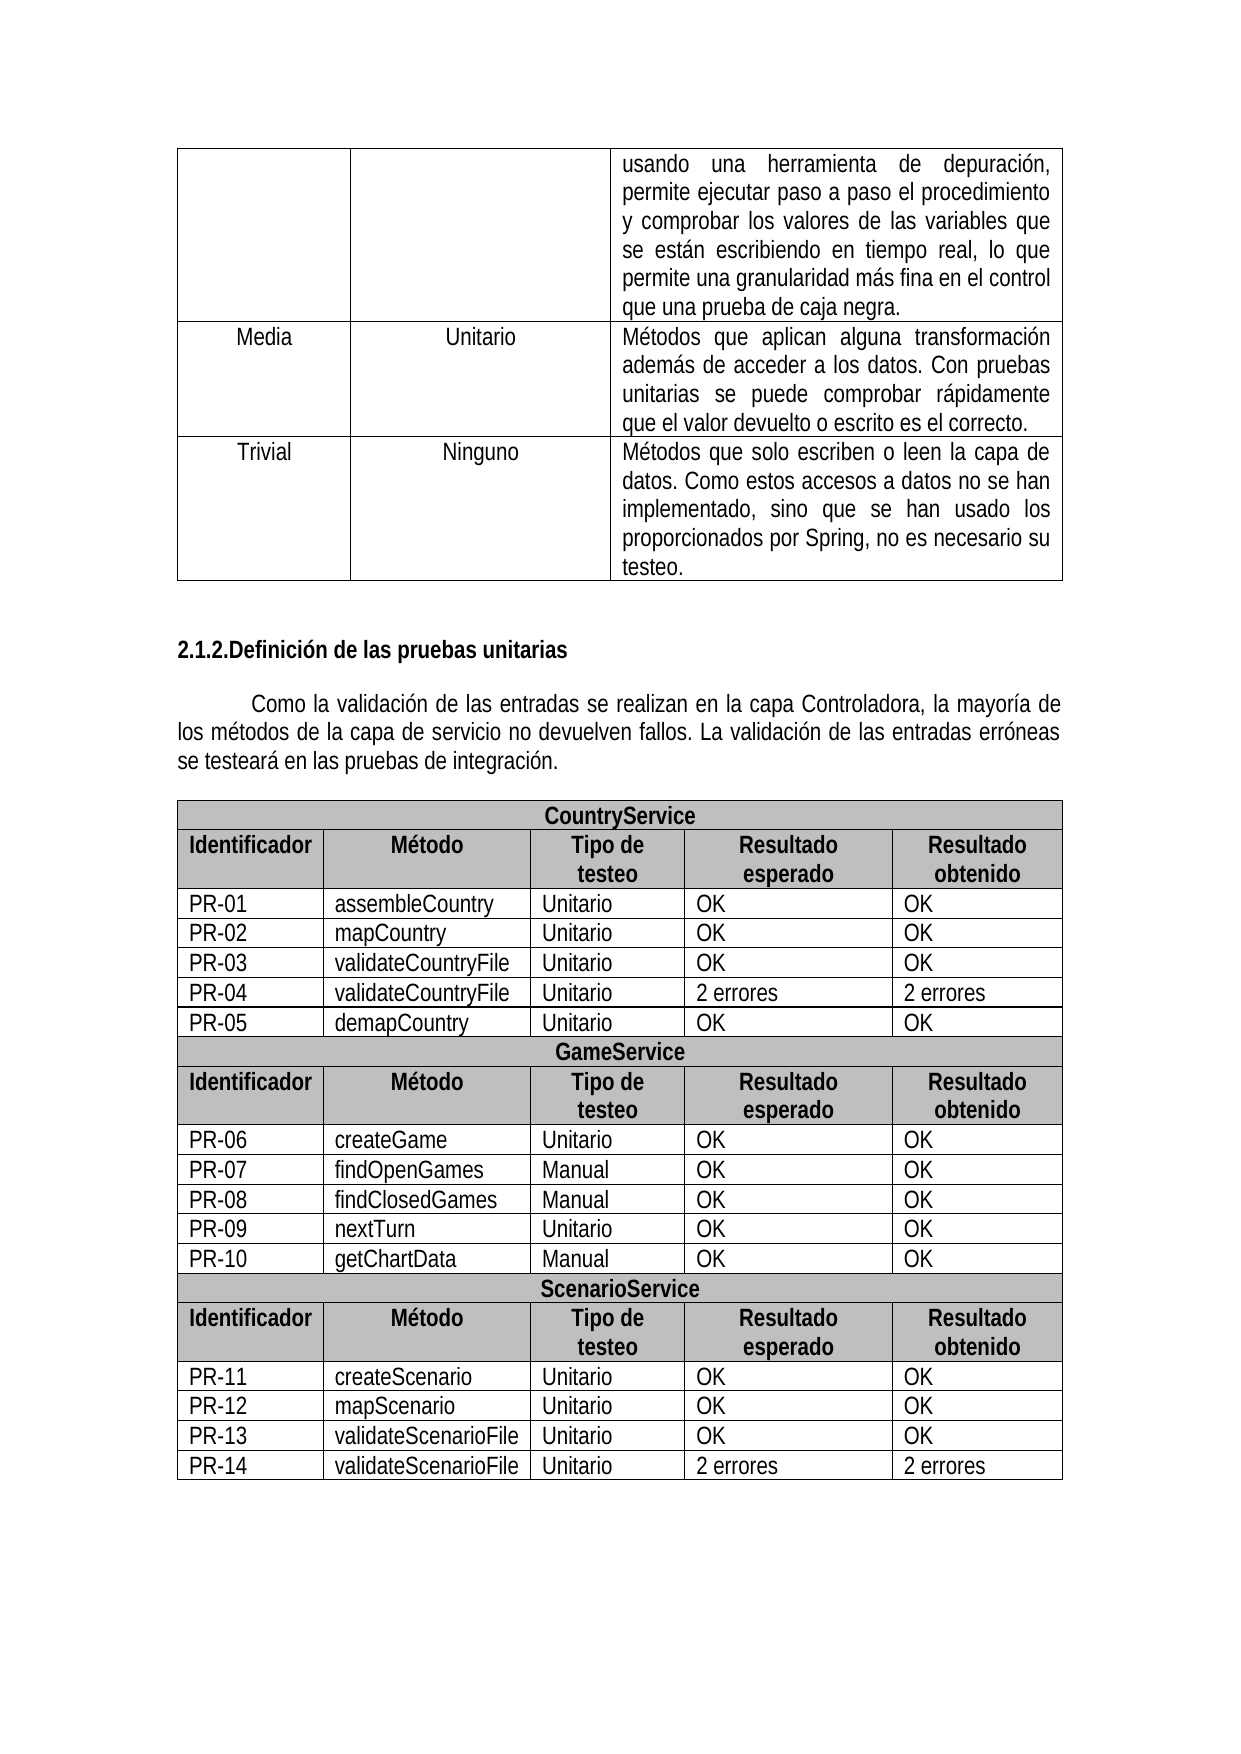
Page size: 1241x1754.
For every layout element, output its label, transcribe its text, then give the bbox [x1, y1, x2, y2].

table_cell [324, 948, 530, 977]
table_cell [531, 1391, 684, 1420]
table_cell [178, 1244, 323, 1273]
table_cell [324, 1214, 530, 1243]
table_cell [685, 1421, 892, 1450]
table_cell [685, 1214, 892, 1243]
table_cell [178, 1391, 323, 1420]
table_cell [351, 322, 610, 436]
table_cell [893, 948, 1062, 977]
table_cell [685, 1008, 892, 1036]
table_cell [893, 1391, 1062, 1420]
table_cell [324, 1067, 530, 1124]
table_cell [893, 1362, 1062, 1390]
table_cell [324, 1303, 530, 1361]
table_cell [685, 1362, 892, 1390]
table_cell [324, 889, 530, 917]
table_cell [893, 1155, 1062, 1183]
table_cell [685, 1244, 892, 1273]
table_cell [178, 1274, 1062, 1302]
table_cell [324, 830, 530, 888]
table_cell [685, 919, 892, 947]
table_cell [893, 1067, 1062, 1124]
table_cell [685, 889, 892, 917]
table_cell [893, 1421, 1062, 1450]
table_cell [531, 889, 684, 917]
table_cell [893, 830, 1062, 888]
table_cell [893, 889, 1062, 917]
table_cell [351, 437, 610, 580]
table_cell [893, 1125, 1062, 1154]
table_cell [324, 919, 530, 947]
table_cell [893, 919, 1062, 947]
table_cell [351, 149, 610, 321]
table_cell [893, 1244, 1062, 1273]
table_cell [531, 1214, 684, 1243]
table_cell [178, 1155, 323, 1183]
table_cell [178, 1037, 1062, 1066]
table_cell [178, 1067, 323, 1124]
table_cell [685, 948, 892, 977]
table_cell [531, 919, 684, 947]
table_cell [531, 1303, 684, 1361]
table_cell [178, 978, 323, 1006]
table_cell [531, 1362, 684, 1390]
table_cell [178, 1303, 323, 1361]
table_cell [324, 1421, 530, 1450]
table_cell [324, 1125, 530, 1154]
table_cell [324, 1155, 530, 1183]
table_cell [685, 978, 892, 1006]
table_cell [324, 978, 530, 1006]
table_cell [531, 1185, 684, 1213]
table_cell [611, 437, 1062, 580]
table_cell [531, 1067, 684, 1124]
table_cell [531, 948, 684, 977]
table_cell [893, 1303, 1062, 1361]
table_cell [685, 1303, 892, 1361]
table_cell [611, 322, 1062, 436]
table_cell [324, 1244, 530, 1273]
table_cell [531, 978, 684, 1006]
text Como la validación de las entradas se realizan en la capa Controladora, la mayoría de los métodos de la capa de servicio no devuelven fallos. La validación de las entradas erróneas se testeará en las pruebas de integración. [177, 689, 1063, 775]
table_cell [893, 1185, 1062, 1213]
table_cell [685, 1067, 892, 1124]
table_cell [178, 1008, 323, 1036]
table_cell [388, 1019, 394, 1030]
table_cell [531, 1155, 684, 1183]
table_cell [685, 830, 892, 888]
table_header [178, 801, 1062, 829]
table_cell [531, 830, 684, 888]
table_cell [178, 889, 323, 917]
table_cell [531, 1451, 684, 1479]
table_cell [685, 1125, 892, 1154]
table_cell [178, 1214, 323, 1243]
subtitle Definición de las pruebas unitarias [177, 635, 1063, 664]
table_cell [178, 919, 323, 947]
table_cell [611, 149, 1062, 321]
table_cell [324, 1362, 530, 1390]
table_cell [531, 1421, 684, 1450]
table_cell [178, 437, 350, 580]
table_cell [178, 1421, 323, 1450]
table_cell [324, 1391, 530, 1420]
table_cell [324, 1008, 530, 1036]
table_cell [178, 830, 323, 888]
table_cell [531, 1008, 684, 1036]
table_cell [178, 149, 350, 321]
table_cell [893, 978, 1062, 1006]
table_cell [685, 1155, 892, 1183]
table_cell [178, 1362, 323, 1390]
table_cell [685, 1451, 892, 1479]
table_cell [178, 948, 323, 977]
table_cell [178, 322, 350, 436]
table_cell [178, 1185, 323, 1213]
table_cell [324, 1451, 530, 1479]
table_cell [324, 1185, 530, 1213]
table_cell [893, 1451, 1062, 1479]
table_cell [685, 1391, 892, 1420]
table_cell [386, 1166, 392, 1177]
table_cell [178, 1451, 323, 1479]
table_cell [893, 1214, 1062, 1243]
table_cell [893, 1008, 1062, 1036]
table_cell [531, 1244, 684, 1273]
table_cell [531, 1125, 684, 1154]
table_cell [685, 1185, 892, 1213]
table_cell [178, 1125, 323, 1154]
